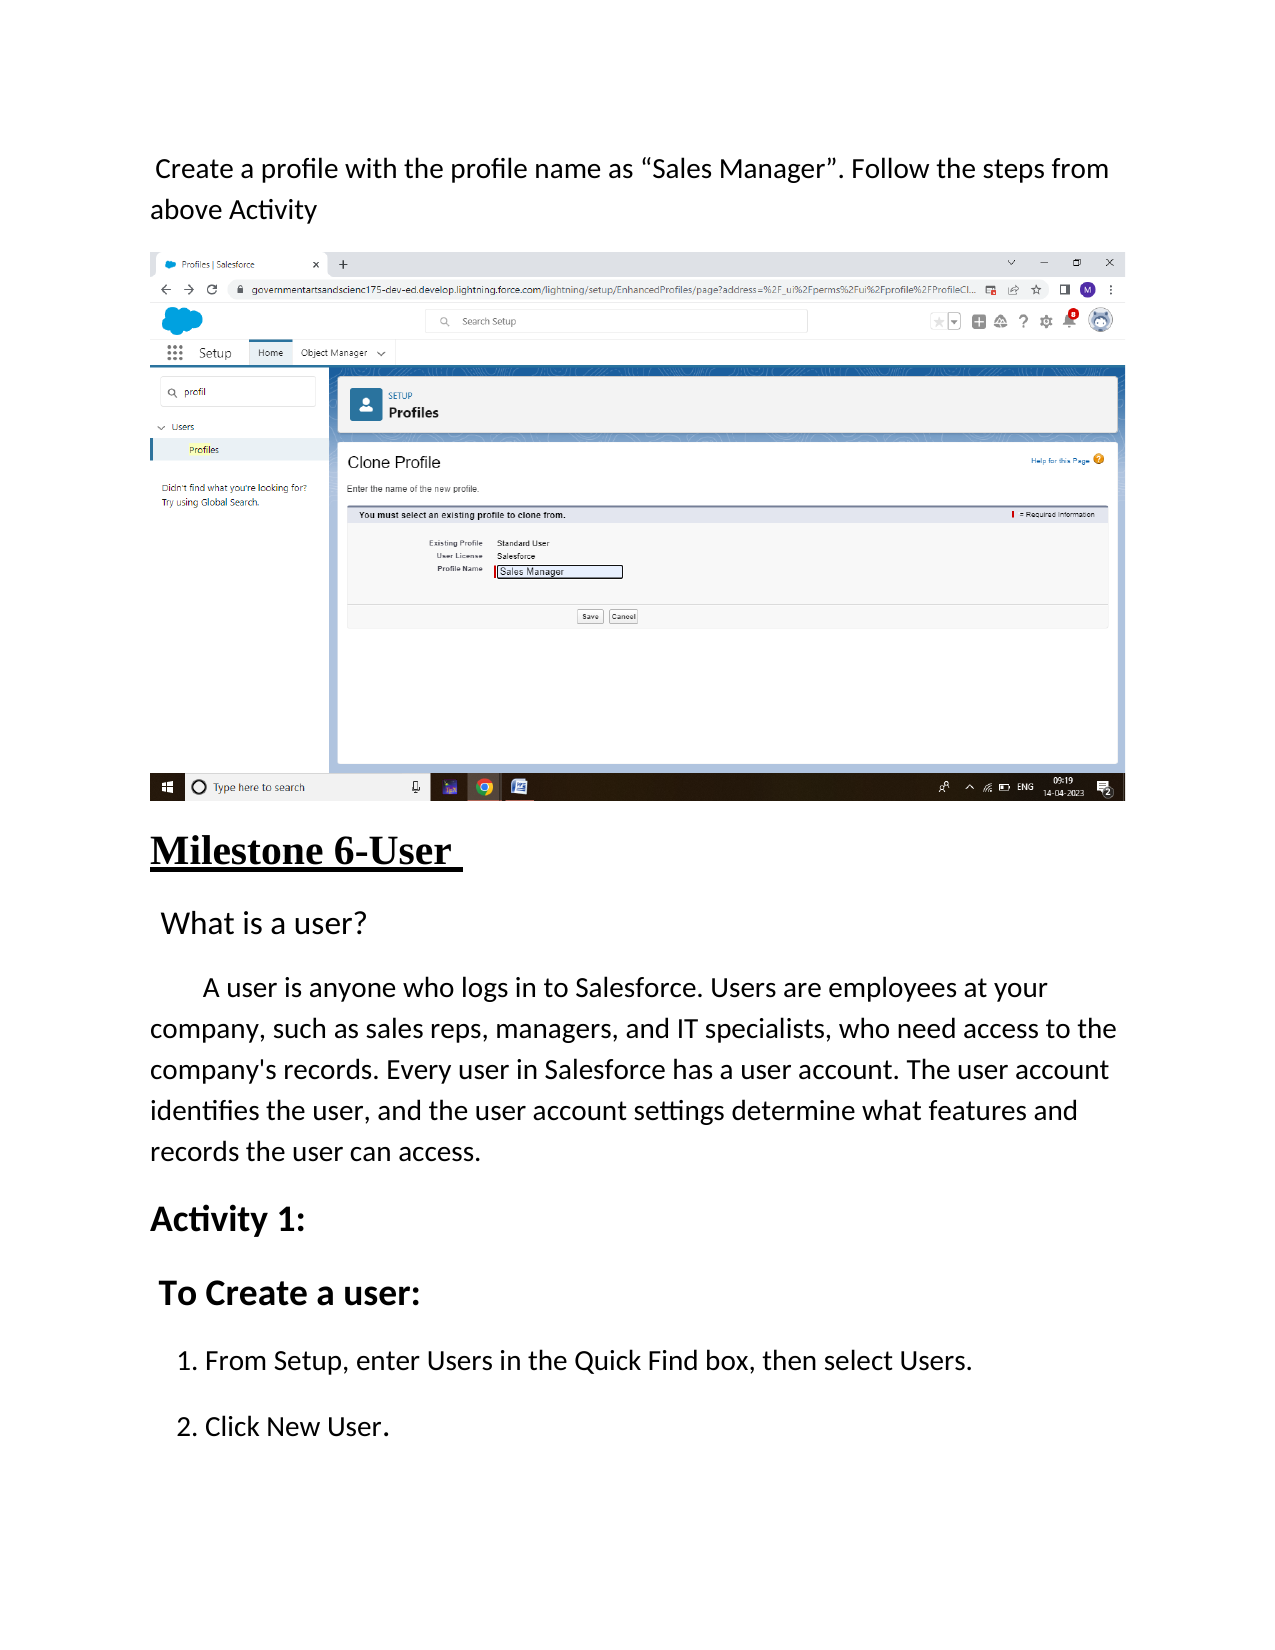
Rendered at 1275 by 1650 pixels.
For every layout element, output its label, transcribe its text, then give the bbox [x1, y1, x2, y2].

text Create a profile with the profile name as “Sales Manager”. Follow the steps from above Activity [150, 150, 1125, 227]
text Milestone 6-User [150, 826, 1125, 874]
text Activity 1: [150, 1195, 1125, 1241]
text A user is anyone who logs in to Salesforce. Users are employees at your company, such as sales reps, managers, and IT specialists, who need access to the company's records. Every user in Salesforce has a user account. The user account identifies the user, and the user account settings determine what features and records the user can access. [150, 969, 1125, 1169]
text 2. Click New User. [150, 1404, 1125, 1444]
text To Create a user: [150, 1268, 1125, 1314]
text 1. From Setup, enter Users in the Quick Find box, then select Users. [150, 1342, 1125, 1378]
picture [150, 252, 1125, 801]
text What is a user? [150, 902, 1125, 942]
